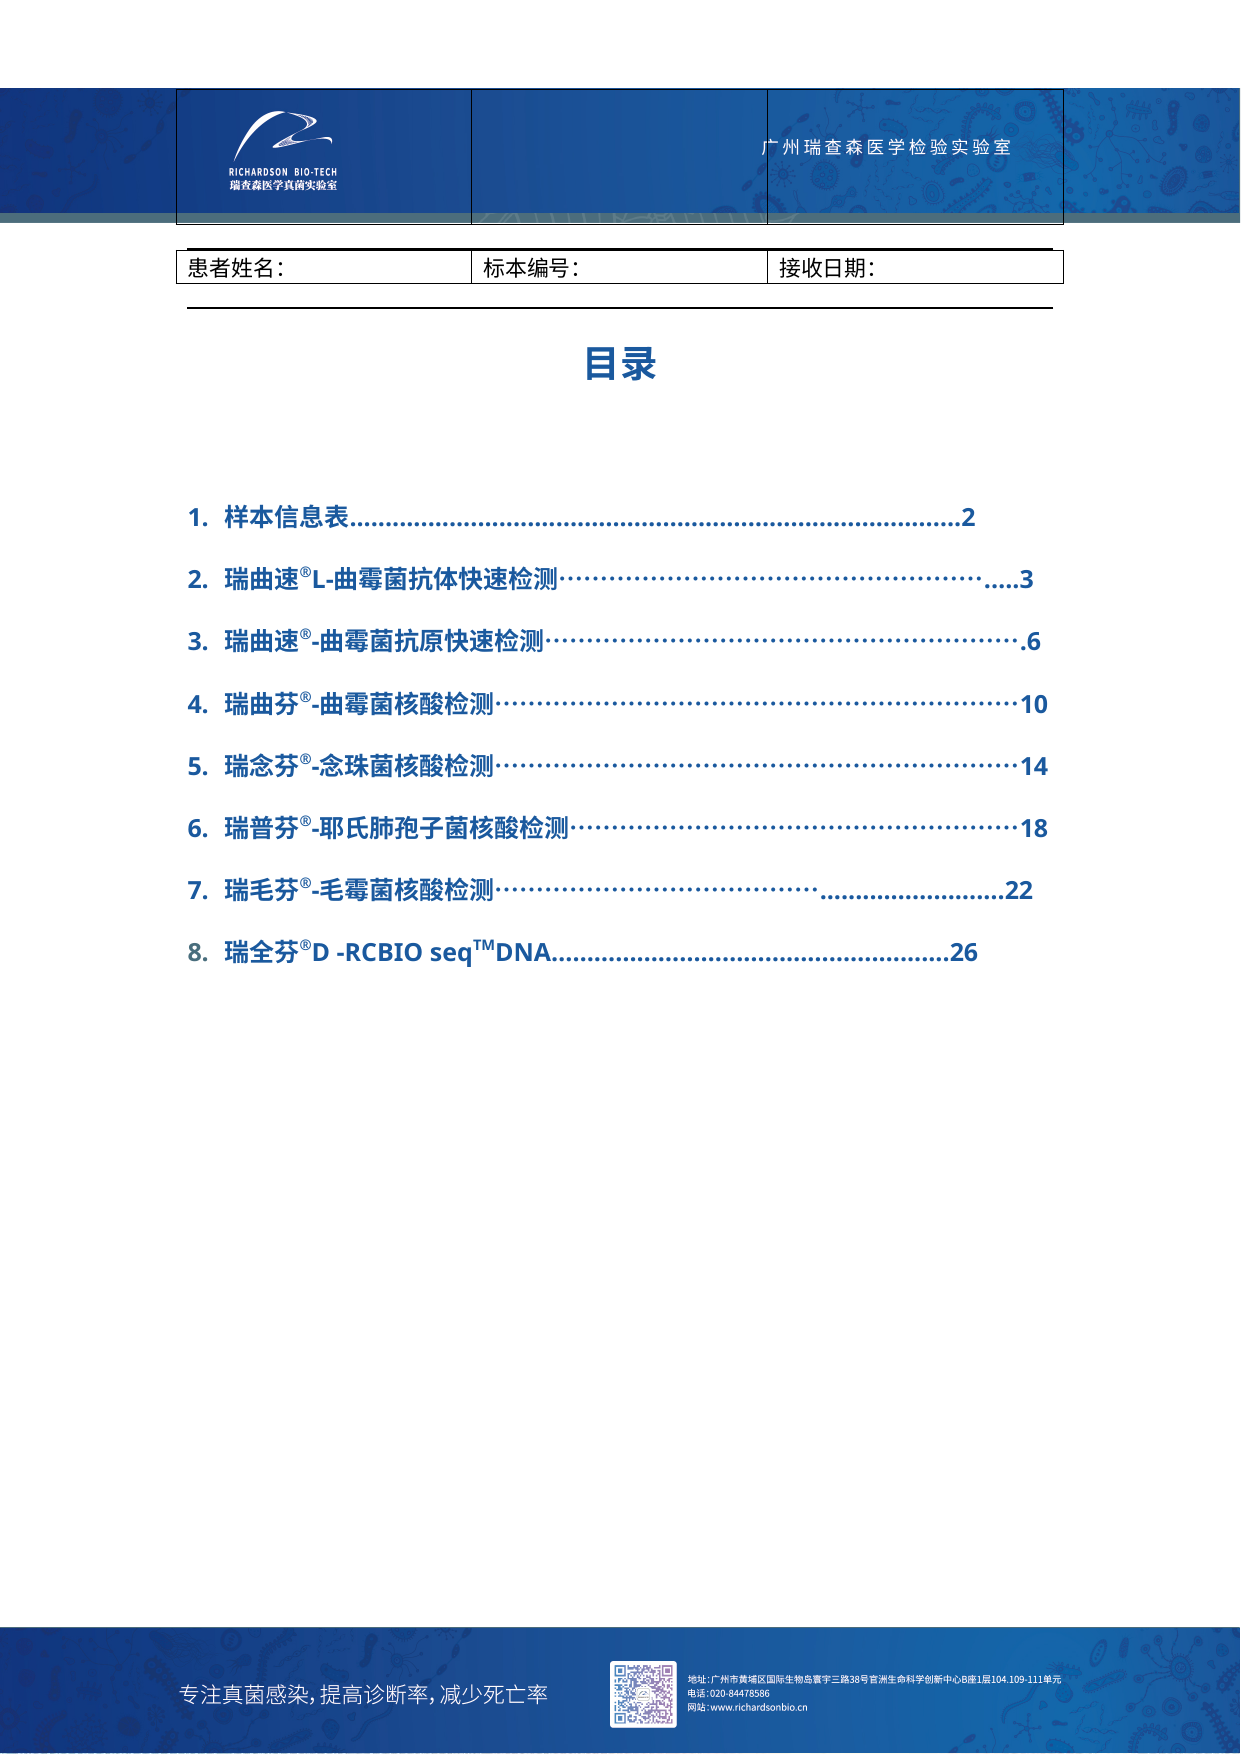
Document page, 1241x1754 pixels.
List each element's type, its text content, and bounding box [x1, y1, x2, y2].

picture [768, 90, 1063, 223]
list 样本信息表.............................…………………………………………..…….2 [187, 494, 1053, 538]
picture [1064, 88, 1241, 223]
list 瑞全芬®D -RCBIO seqTMDNA……………………………………….….......26 [187, 929, 1053, 973]
list 瑞普芬®-耶氏肺孢子菌核酸检测………………………………………………18 [187, 804, 1053, 849]
list 瑞毛芬®-毛霉菌核酸检测…………………………………..........………….…22 [187, 867, 1053, 911]
picture [0, 1627, 1240, 1754]
picture [472, 90, 767, 223]
list 瑞曲芬®-曲霉菌核酸检测………………………………………………………10 [187, 680, 1053, 724]
picture [0, 88, 176, 223]
text 目录 [187, 317, 1053, 406]
list 瑞曲速®-曲霉菌抗原快速检测………………………………………………….6 [187, 618, 1053, 662]
list 瑞曲速®L-曲霉菌抗体快速检测…………………………………………….….3 [187, 556, 1053, 600]
picture [177, 90, 471, 223]
list 瑞念芬®-念珠菌核酸检测………………………………………………………14 [187, 742, 1053, 786]
